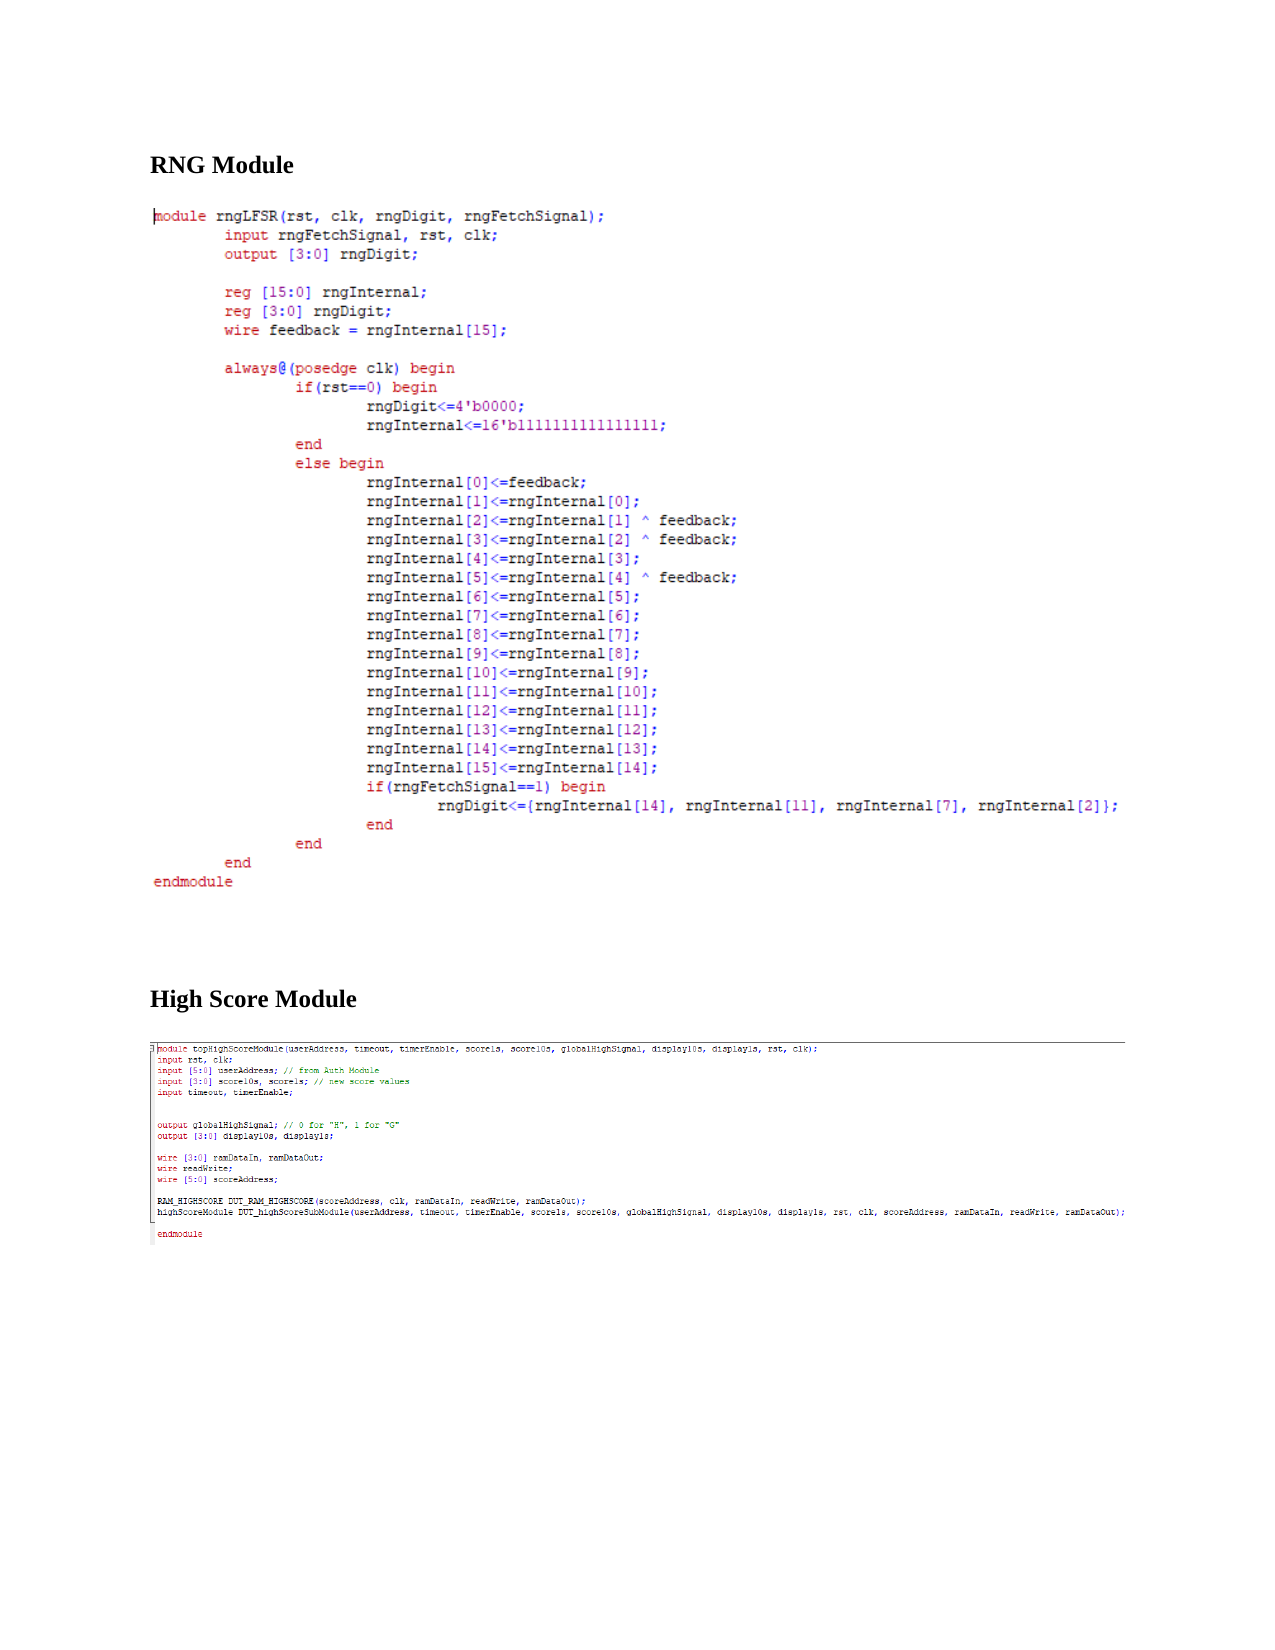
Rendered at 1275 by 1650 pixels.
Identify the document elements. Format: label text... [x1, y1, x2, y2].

text RNG Module [150, 150, 1125, 179]
text High Score Module [150, 984, 1125, 1013]
picture [150, 1042, 1125, 1245]
picture [150, 208, 1125, 898]
